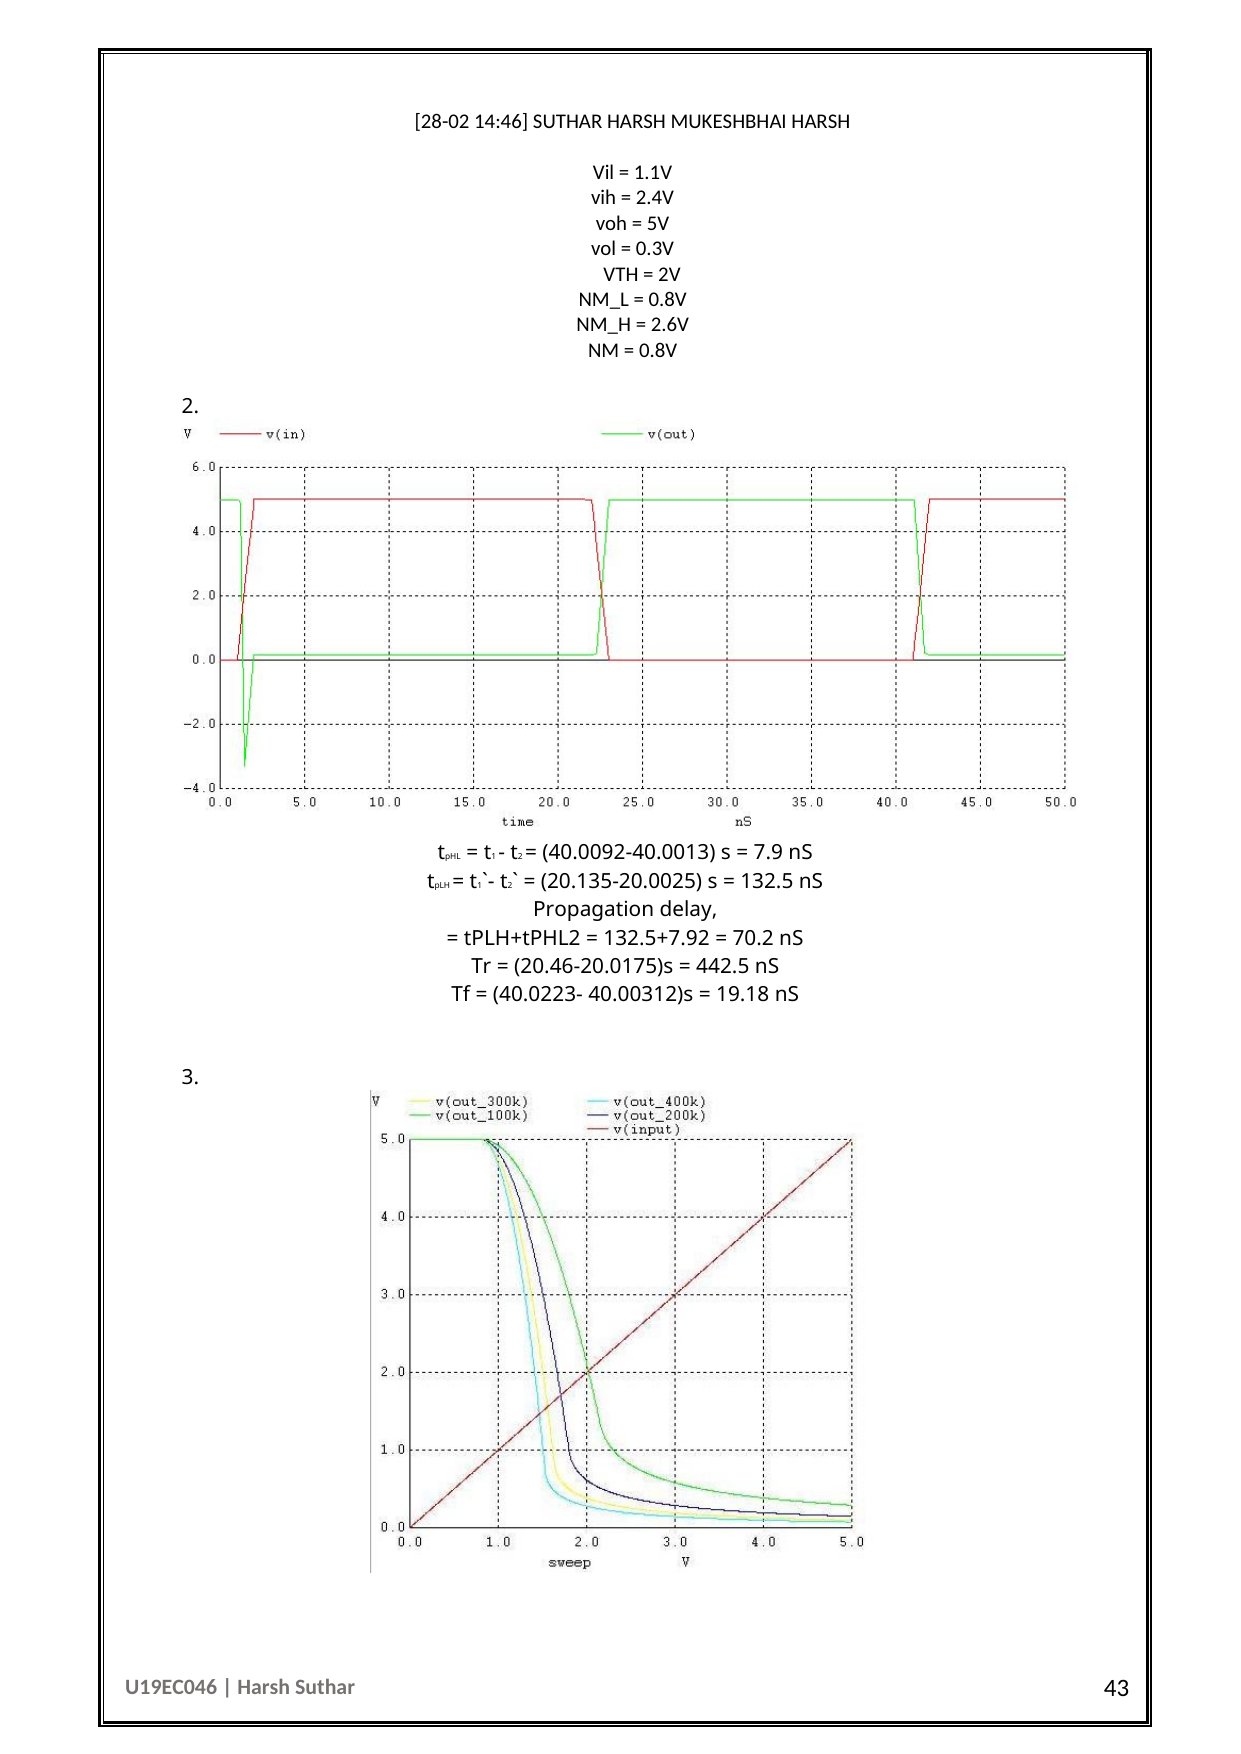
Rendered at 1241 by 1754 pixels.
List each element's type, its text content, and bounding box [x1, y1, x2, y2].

text Tr = (20.46-20.0175)s = 442.5 nS [167, 951, 1083, 979]
picture [181, 419, 1097, 838]
text tpLH = t1`- t2` = (20.135-20.0025) s = 132.5 nS [167, 866, 1083, 894]
text NM_H = 2.6V [167, 312, 1083, 337]
list 2. [167, 391, 1083, 419]
picture [370, 1090, 895, 1573]
text vol = 0.3V [167, 235, 1083, 261]
list 3. [167, 1062, 1083, 1090]
text voh = 5V [167, 210, 1083, 235]
text = tPLH+tPHL2 = 132.5+7.92 = 70.2 nS [167, 923, 1083, 951]
text NM = 0.8V [167, 337, 1083, 362]
text [28-02 14:46] SUTHAR HARSH MUKESHBHAI HARSH [167, 108, 1083, 134]
text Tf = (40.0223- 40.00312)s = 19.18 nS [167, 979, 1083, 1008]
text Vil = 1.1V [167, 159, 1083, 184]
text NM_L = 0.8V [167, 286, 1083, 312]
text VTH = 2V [167, 261, 1083, 286]
text Propagation delay, [167, 894, 1083, 923]
text vih = 2.4V [167, 184, 1083, 210]
text tpHL = t1 - t2 = (40.0092-40.0013) s = 7.9 nS [167, 837, 1083, 866]
